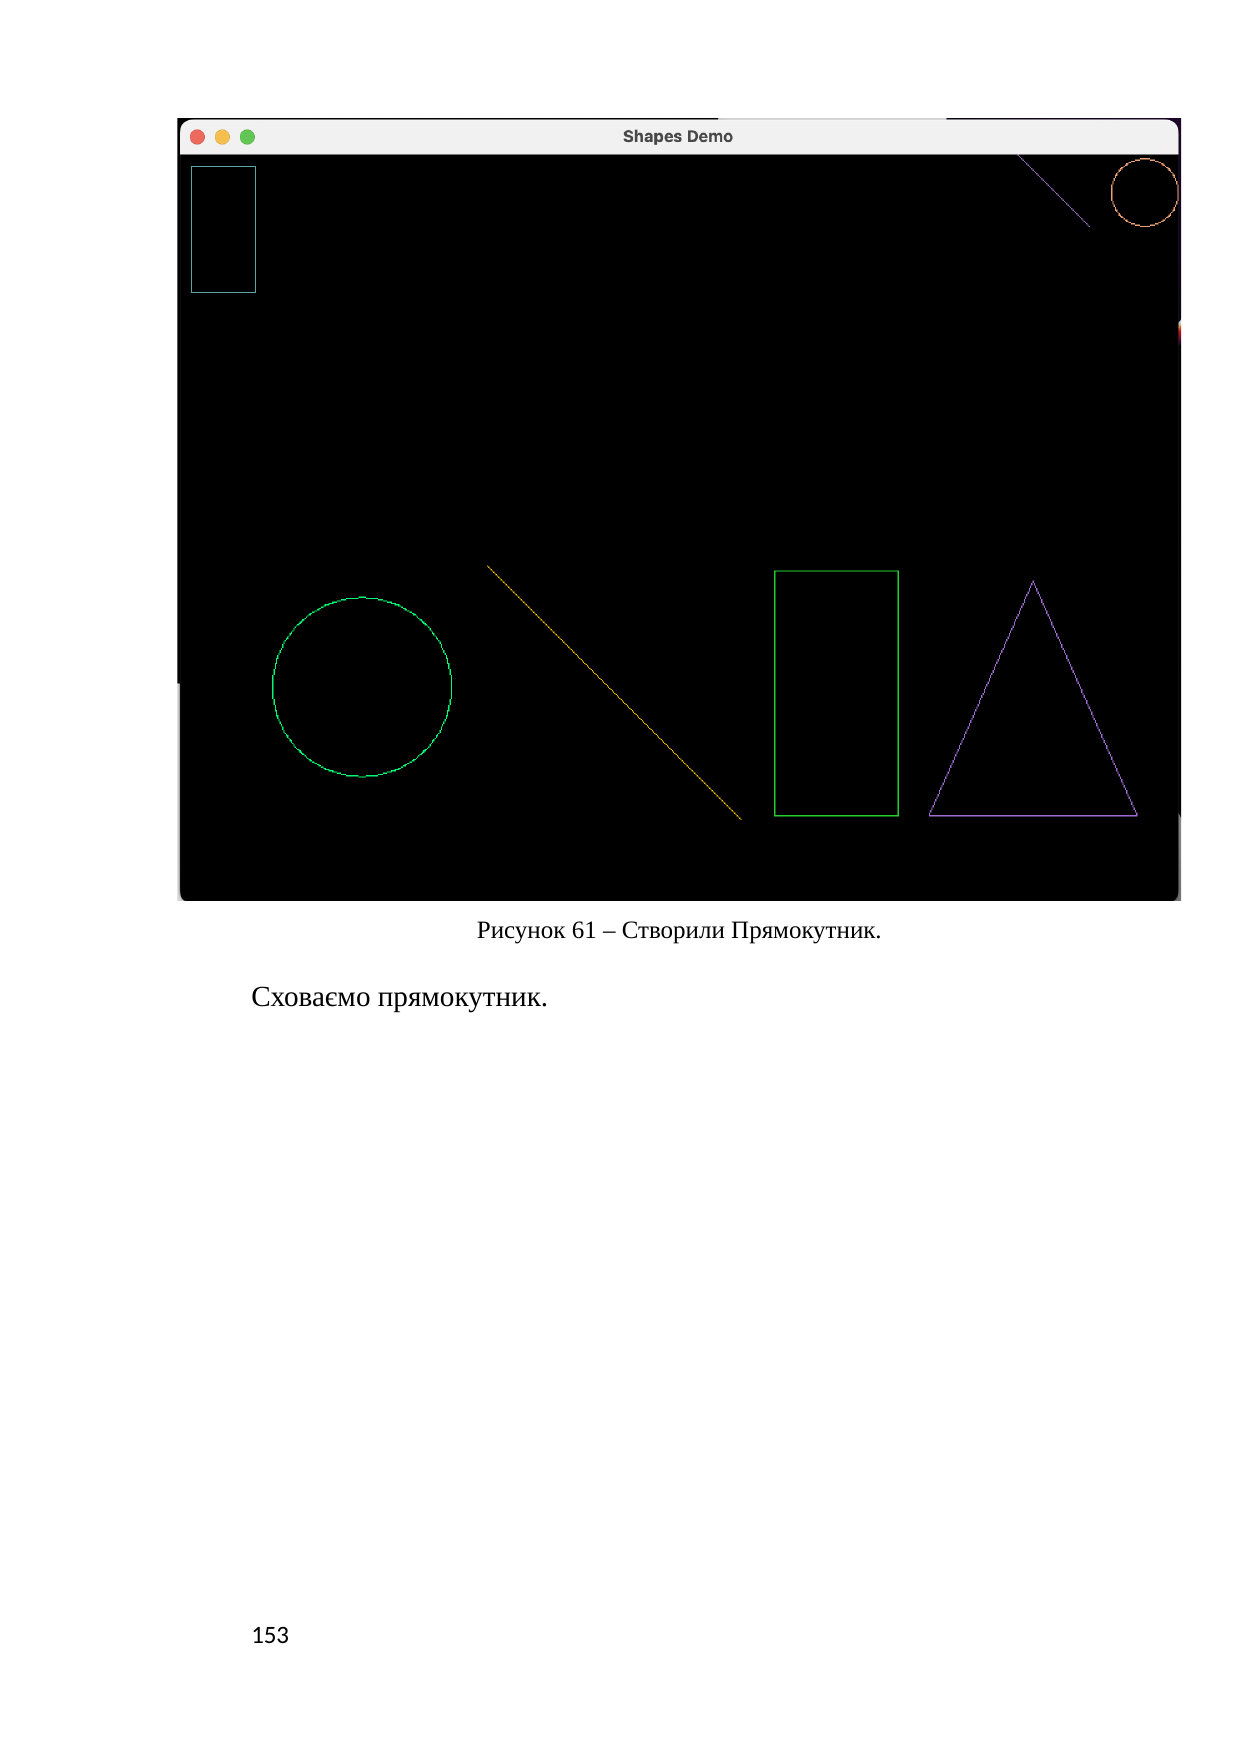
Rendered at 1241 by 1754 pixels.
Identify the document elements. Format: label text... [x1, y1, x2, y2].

text Рисунок 61 – Створили Прямокутник. [177, 915, 1181, 944]
picture [177, 118, 1182, 901]
list Сховаємо прямокутник. [177, 979, 1181, 1013]
